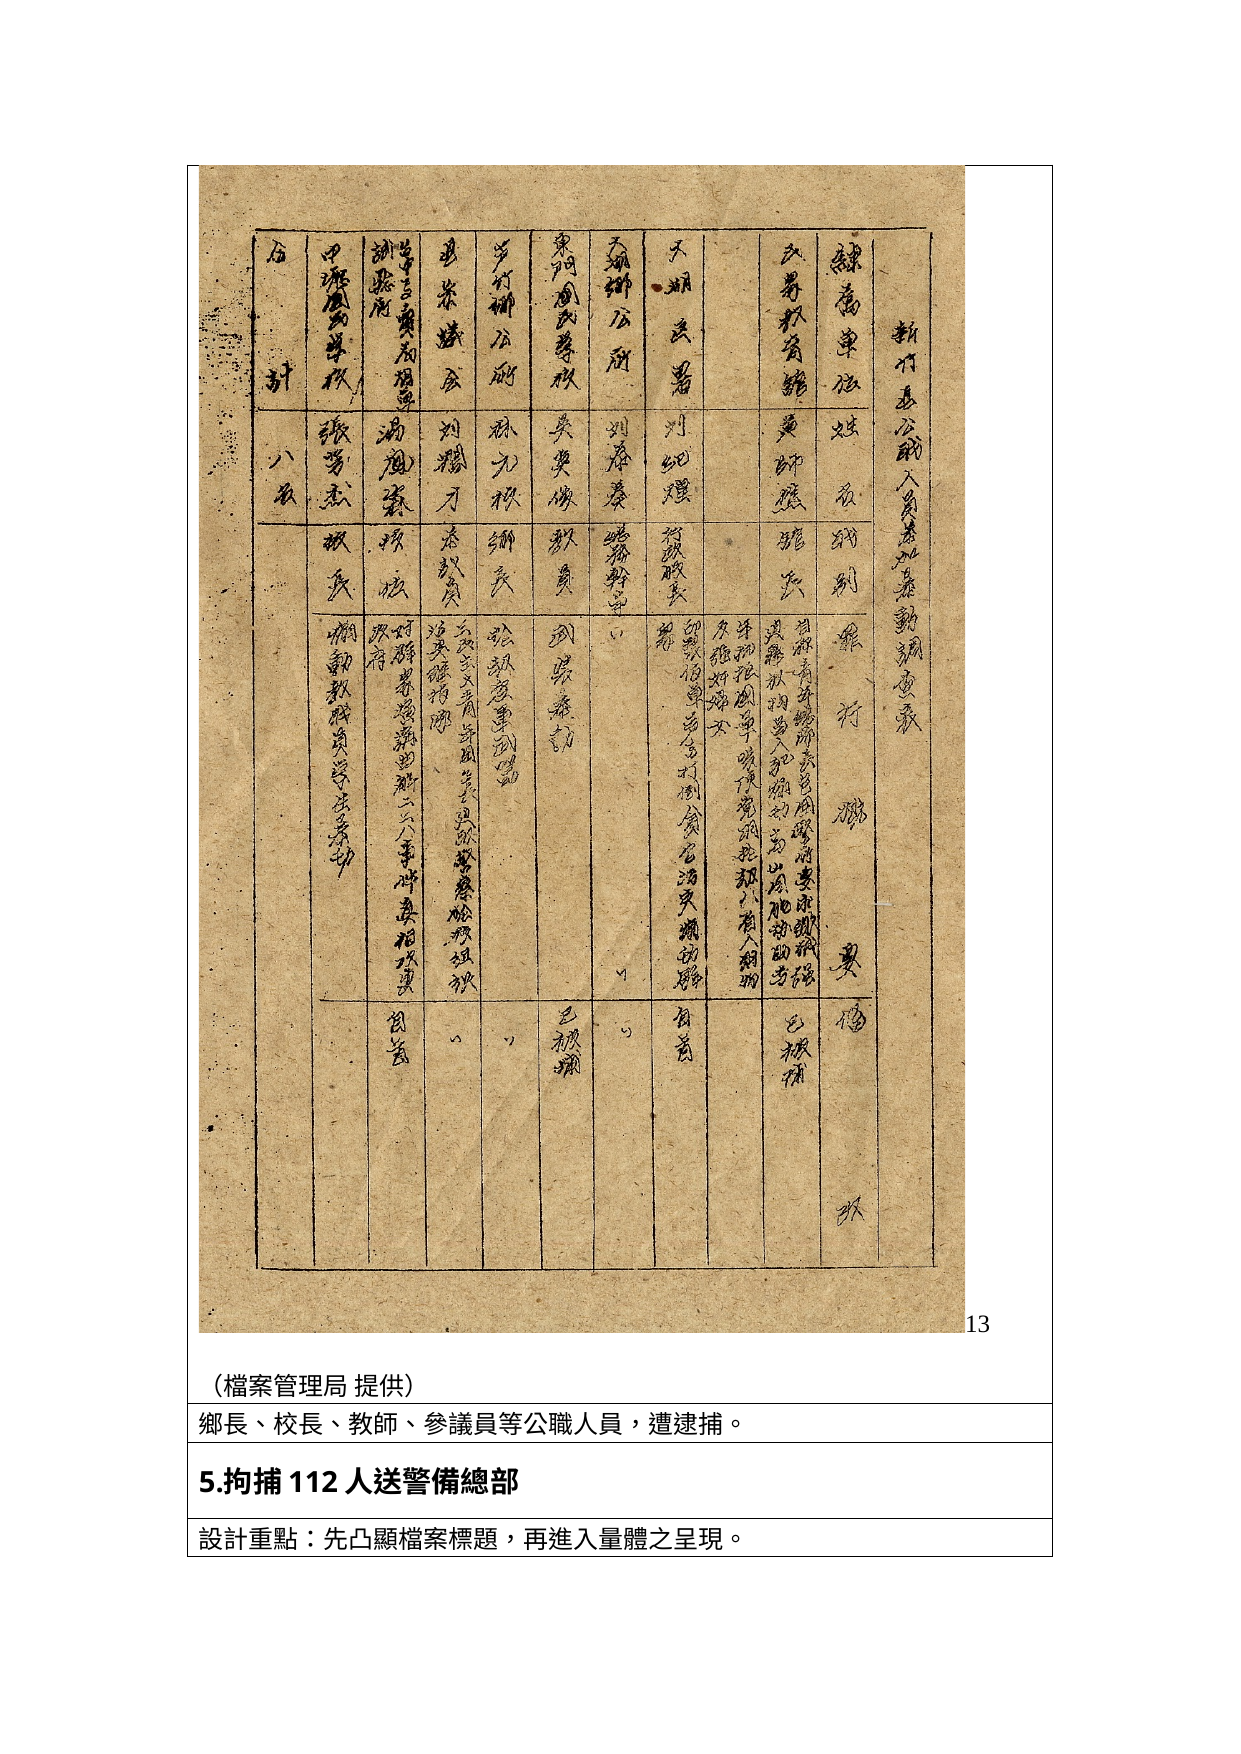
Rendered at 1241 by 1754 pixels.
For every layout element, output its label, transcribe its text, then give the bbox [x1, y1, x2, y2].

table_cell 5.拘捕112人送警備總部 [188, 1443, 1052, 1518]
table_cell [188, 1519, 1052, 1556]
table_cell 13 （檔案管理局 提供） [188, 166, 1052, 1403]
table_cell 鄉長、校長、教師、參議員等公職人員，遭逮捕。 [188, 1404, 1052, 1442]
picture [198, 165, 966, 1333]
